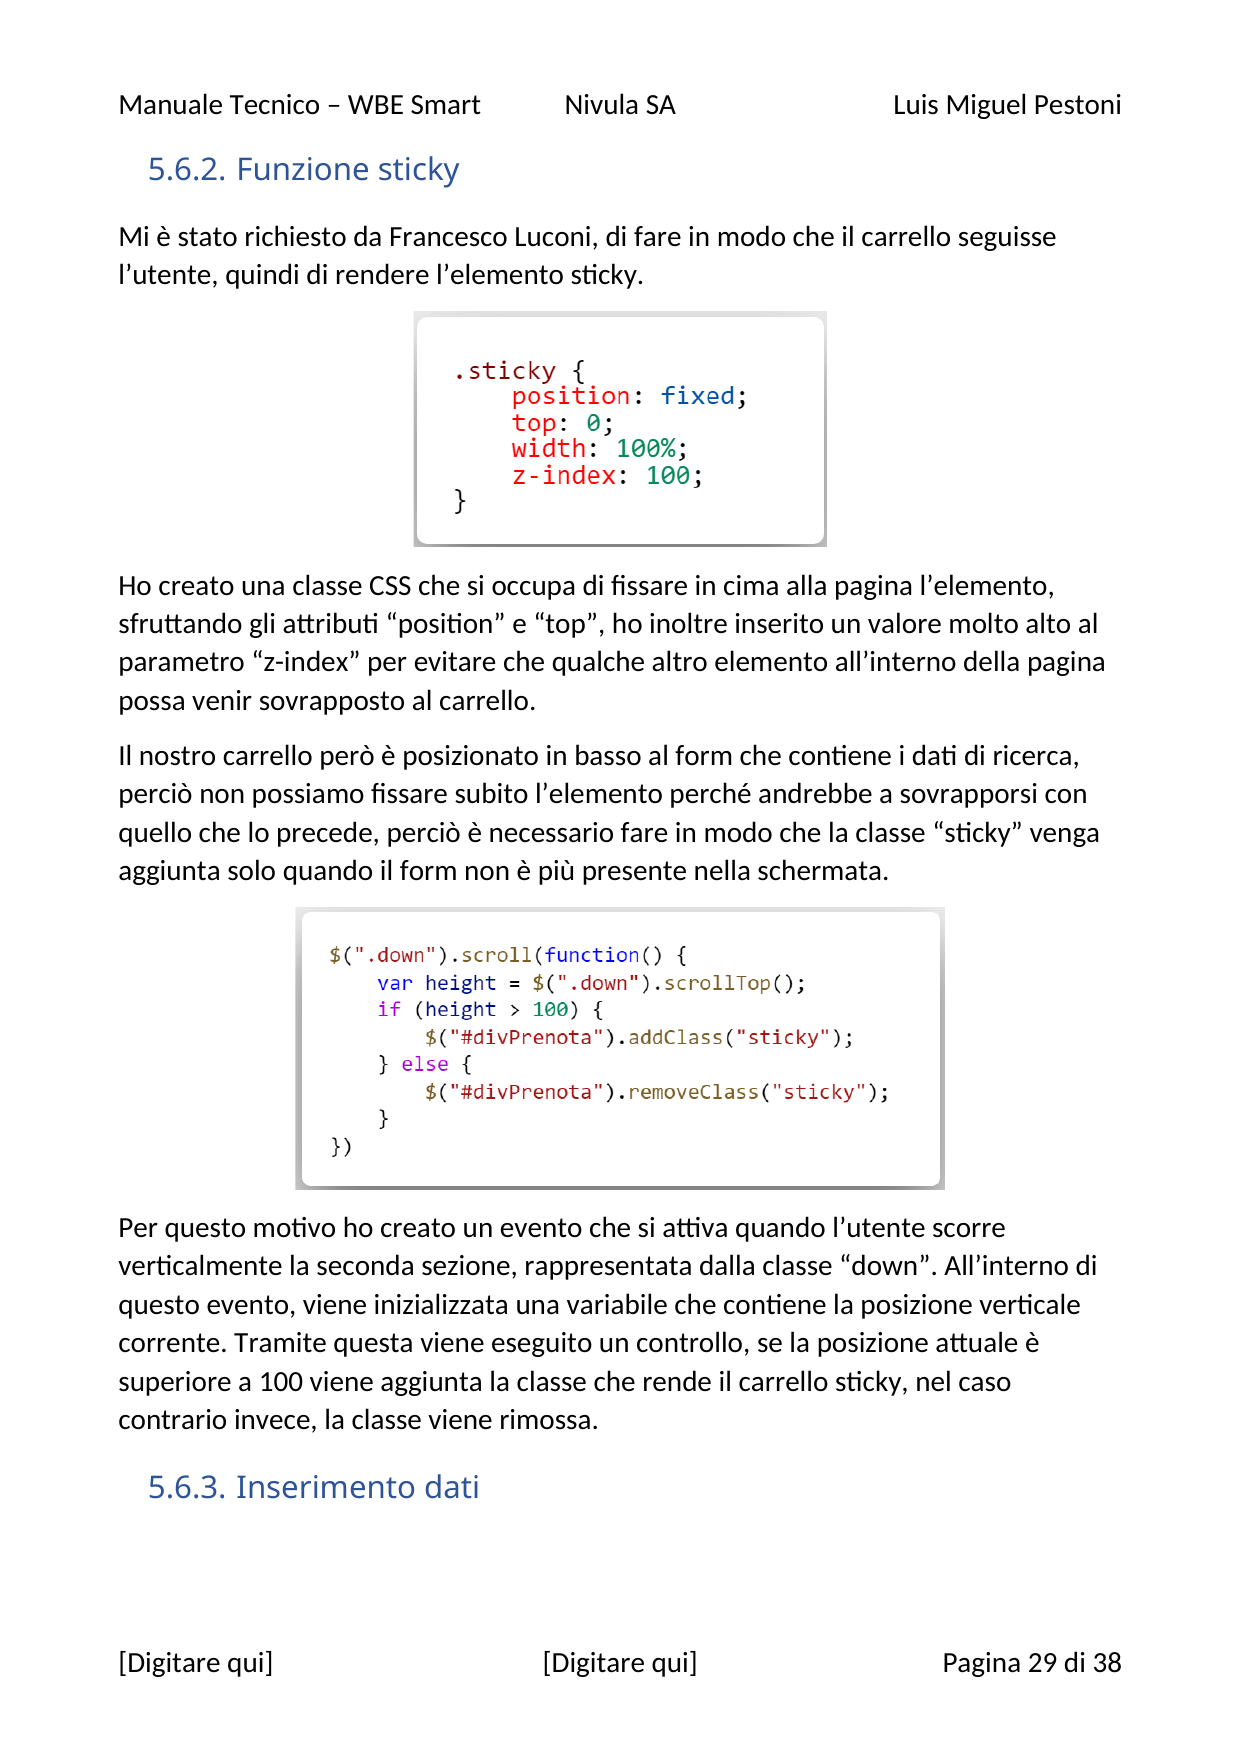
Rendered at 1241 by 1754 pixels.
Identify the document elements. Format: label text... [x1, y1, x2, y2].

text Il nostro carrello però è posizionato in basso al form che contiene i dati di ricerca, perciò non possiamo fissare subito l’elemento perché andrebbe a sovrapporsi con quello che lo precede, perciò è necessario fare in modo che la classe “sticky” venga aggiunta solo quando il form non è più presente nella schermata. [118, 737, 1122, 888]
picture [295, 907, 945, 1190]
subtitle Funzione sticky [148, 147, 1122, 189]
picture [413, 311, 827, 547]
text Ho creato una classe CSS che si occupa di fissare in cima alla pagina l’elemento, sfruttando gli attributi “position” e “top”, ho inoltre inserito un valore molto alto al parametro “z-index” per evitare che qualche altro elemento all’interno della pagina possa venir sovrapposto al carrello. [118, 567, 1122, 717]
subtitle Inserimento dati [148, 1465, 1122, 1507]
text Mi è stato richiesto da Francesco Luconi, di fare in modo che il carrello seguisse l’utente, quindi di rendere l’elemento sticky. [118, 218, 1122, 292]
text Per questo motivo ho creato un evento che si attiva quando l’utente scorre verticalmente la seconda sezione, rappresentata dalla classe “down”. All’interno di questo evento, viene inizializzata una variabile che contiene la posizione verticale corrente. Tramite questa viene eseguito un controllo, se la posizione attuale è superiore a 100 viene aggiunta la classe che rende il carrello sticky, nel caso contrario invece, la classe viene rimossa. [118, 1209, 1122, 1437]
